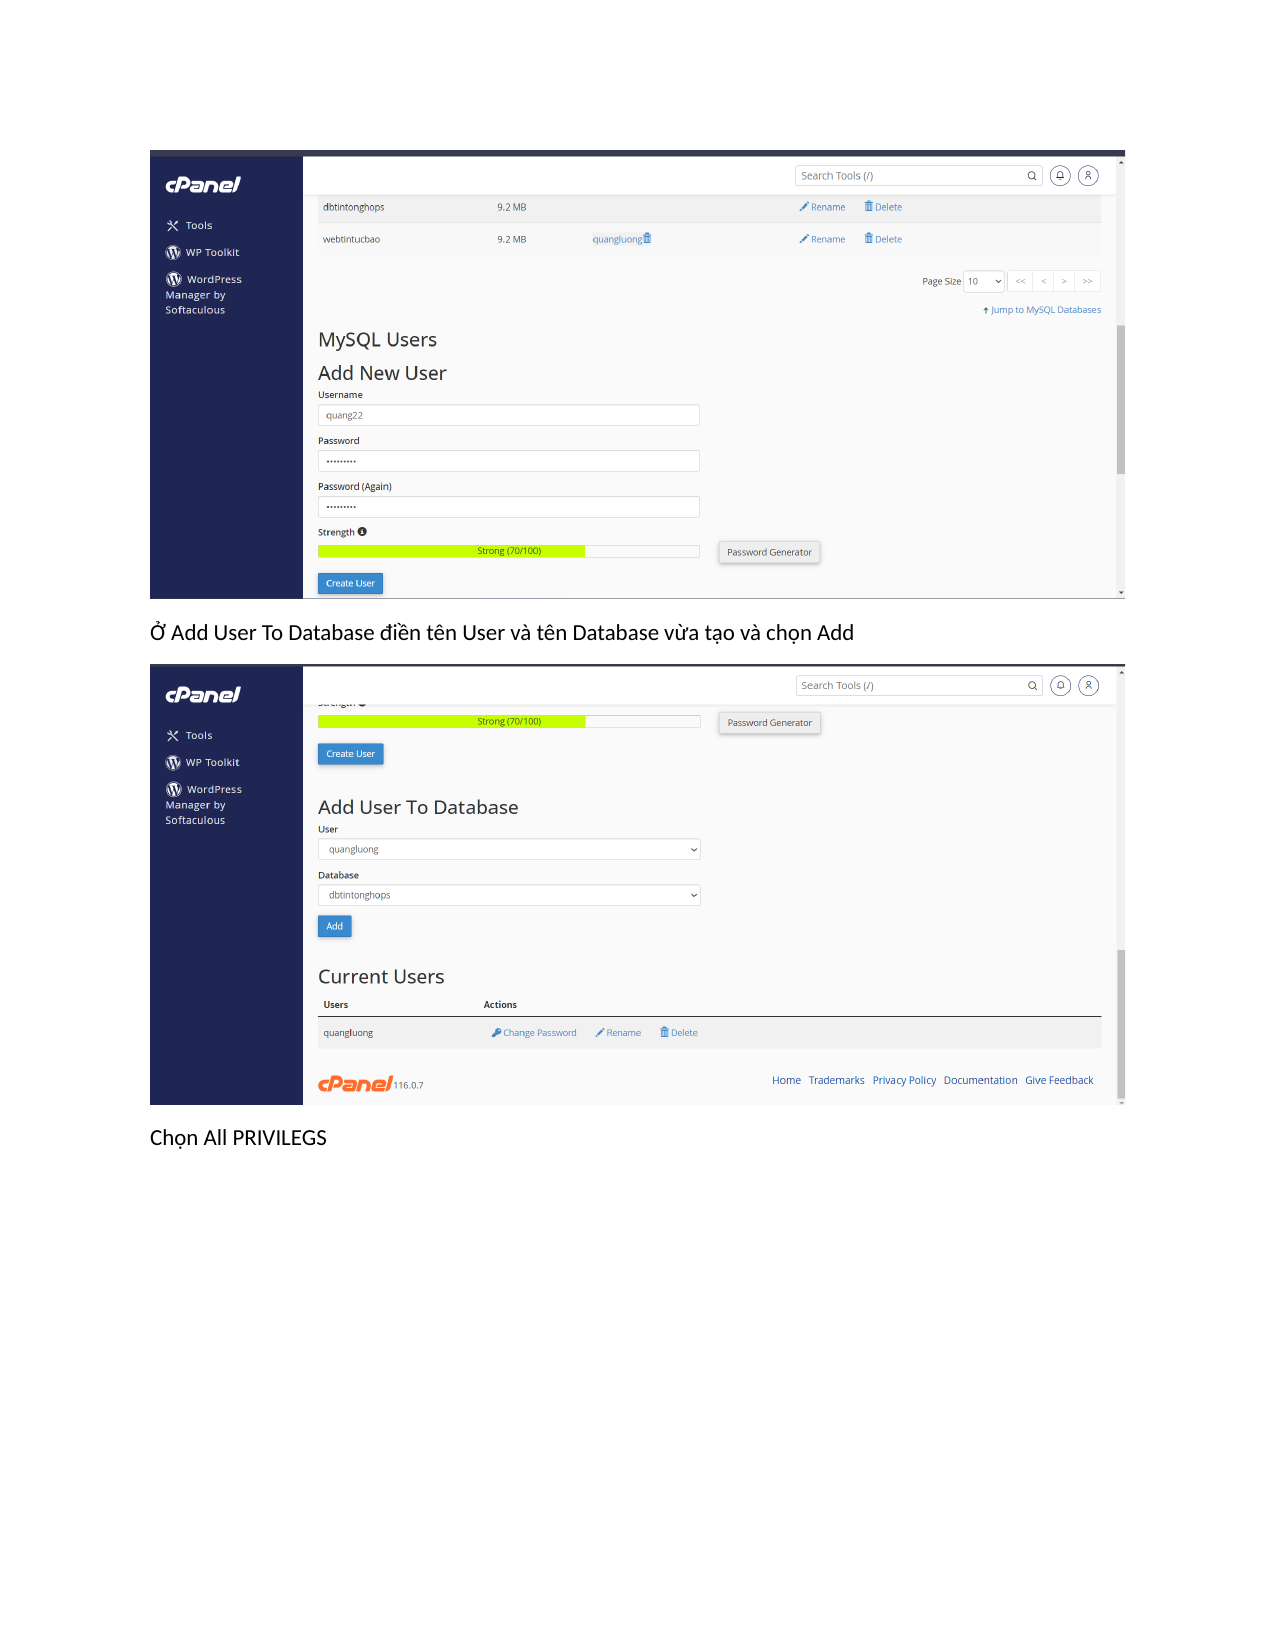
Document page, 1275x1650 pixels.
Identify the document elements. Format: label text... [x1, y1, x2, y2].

picture [150, 150, 1125, 599]
text Ở Add User To Database điền tên User và tên Database vừa tạo và chọn Add [150, 618, 1125, 646]
text Chọn All PRIVILEGS [150, 1123, 1125, 1151]
picture [150, 664, 1125, 1105]
